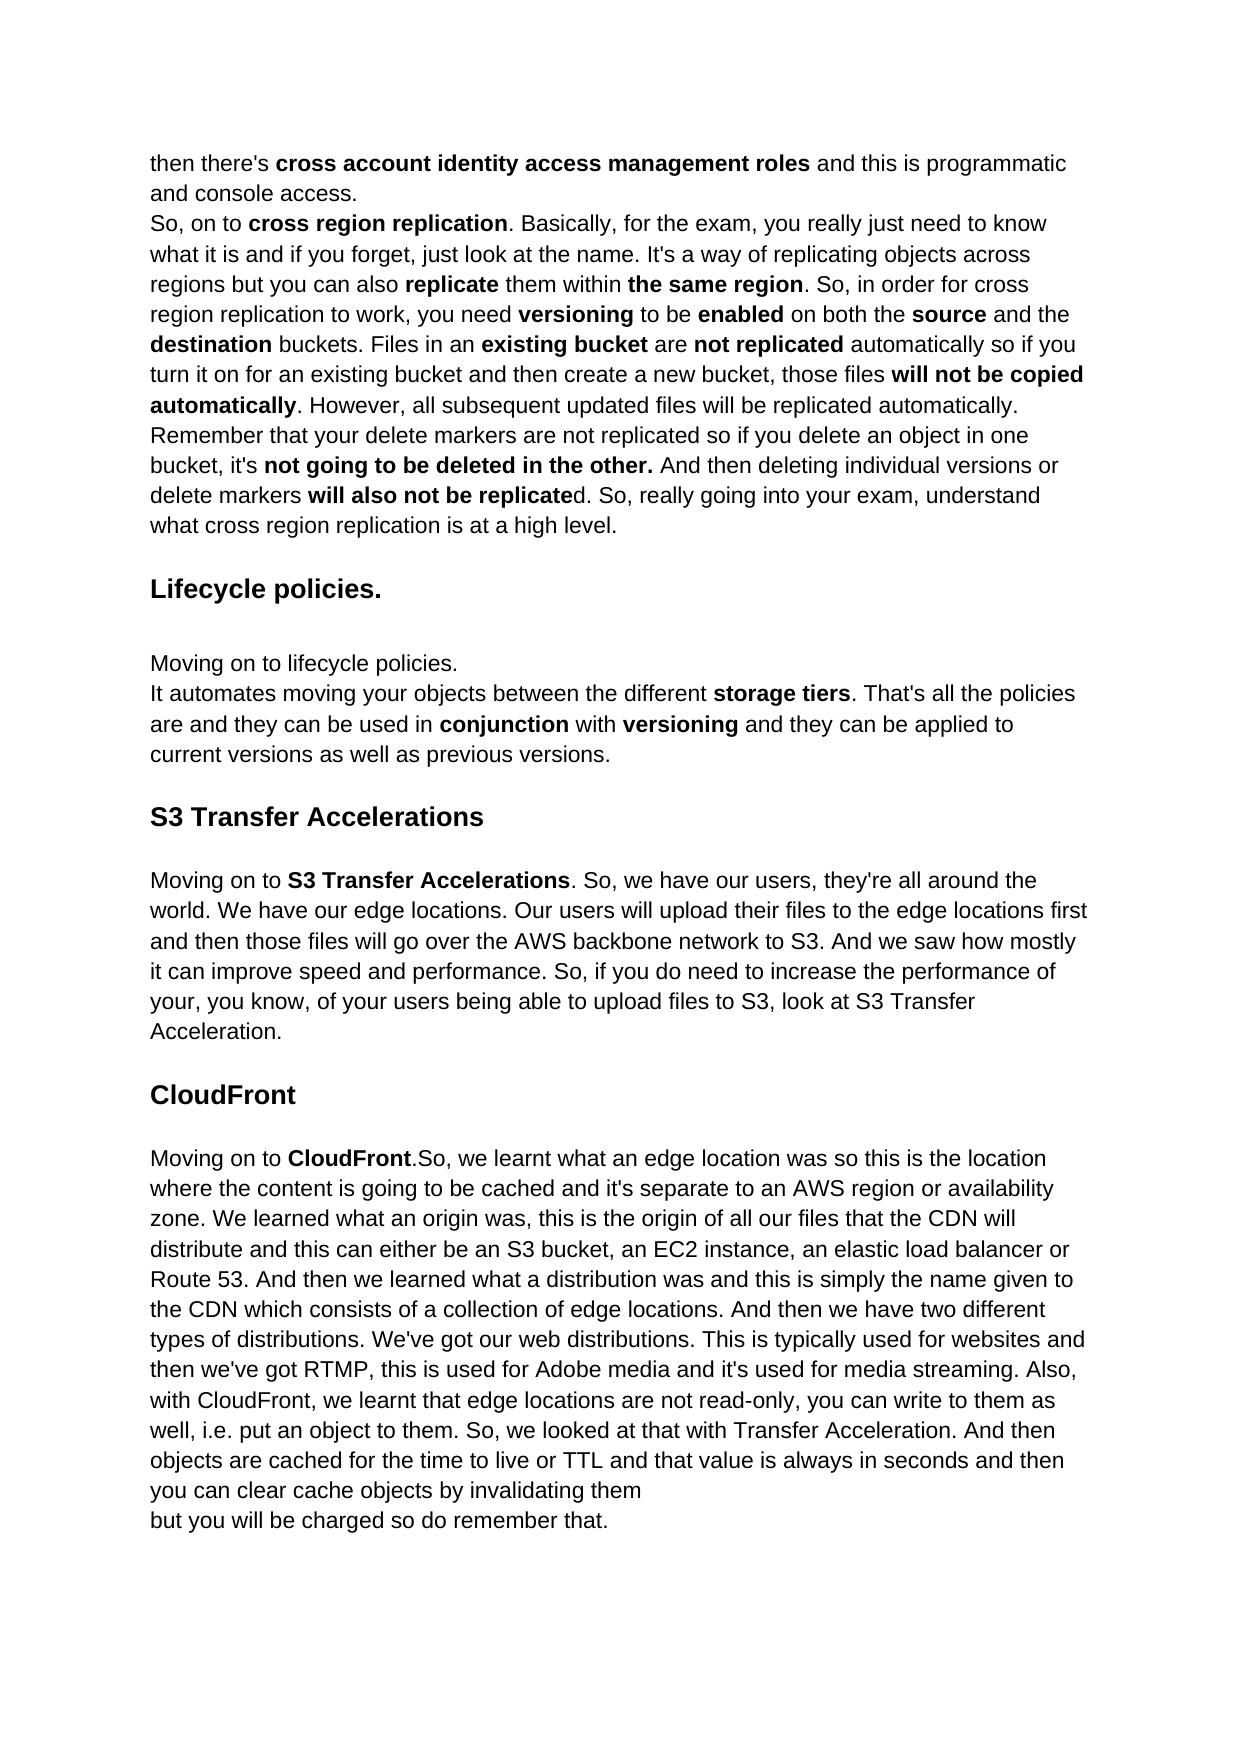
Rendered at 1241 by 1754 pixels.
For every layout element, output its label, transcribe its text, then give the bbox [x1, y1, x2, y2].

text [150, 150, 1090, 207]
text Lifecycle policies. [150, 573, 1090, 604]
text So, on to cross region replication. Basically, for the exam, you really just need to know what it is and if you forget, just look at the name. It's a way of replicating objects across regions but you can also replicate them within the same region. So, in order for cross region replication to work, you need versioning to be enabled on both the source and the destination buckets. Files in an existing bucket are not replicated automatically so if you turn it on for an existing bucket and then create a new bucket, those files will not be copied automatically. However, all subsequent updated files will be replicated automatically. Remember that your delete markers are not replicated so if you delete an object in one bucket, it's not going to be deleted in the other. And then deleting individual versions or delete markers will also not be replicated. So, really going into your exam, understand what cross region replication is at a high level. [150, 210, 1090, 539]
text S3 Transfer Accelerations [150, 801, 1090, 832]
text Moving on to S3 Transfer Accelerations. So, we have our users, they're all around the world. We have our edge locations. Our users will upload their files to the edge locations first and then those files will go over the AWS backbone network to S3. And we saw how mostly it can improve speed and performance. So, if you do need to increase the performance of your, you know, of your users being able to upload files to S3, look at S3 Transfer Acceleration. [150, 867, 1090, 1045]
text It automates moving your objects between the different storage tiers. That's all the policies are and they can be used in conjunction with versioning and they can be applied to current versions as well as previous versions. [150, 680, 1090, 767]
text CloudFront [150, 1079, 1090, 1110]
text but you will be charged so do remember that. [150, 1507, 1090, 1534]
text Moving on to CloudFront.So, we learnt what an edge location was so this is the location where the content is going to be cached and it's separate to an AWS region or availability zone. We learned what an origin was, this is the origin of all our files that the CDN will distribute and this can either be an S3 bucket, an EC2 instance, an elastic load balancer or Route 53. And then we learned what a distribution was and this is simply the name given to the CDN which consists of a collection of edge locations. And then we have two different types of distributions. We've got our web distributions. This is typically used for websites and then we've got RTMP, this is used for Adobe media and it's used for media streaming. Also, with CloudFront, we learnt that edge locations are not read-only, you can write to them as well, i.e. put an object to them. So, we looked at that with Transfer Acceleration. And then objects are cached for the time to live or TTL and that value is always in seconds and then you can clear cache objects by invalidating them [150, 1145, 1090, 1503]
text Moving on to lifecycle policies. [150, 650, 1090, 676]
